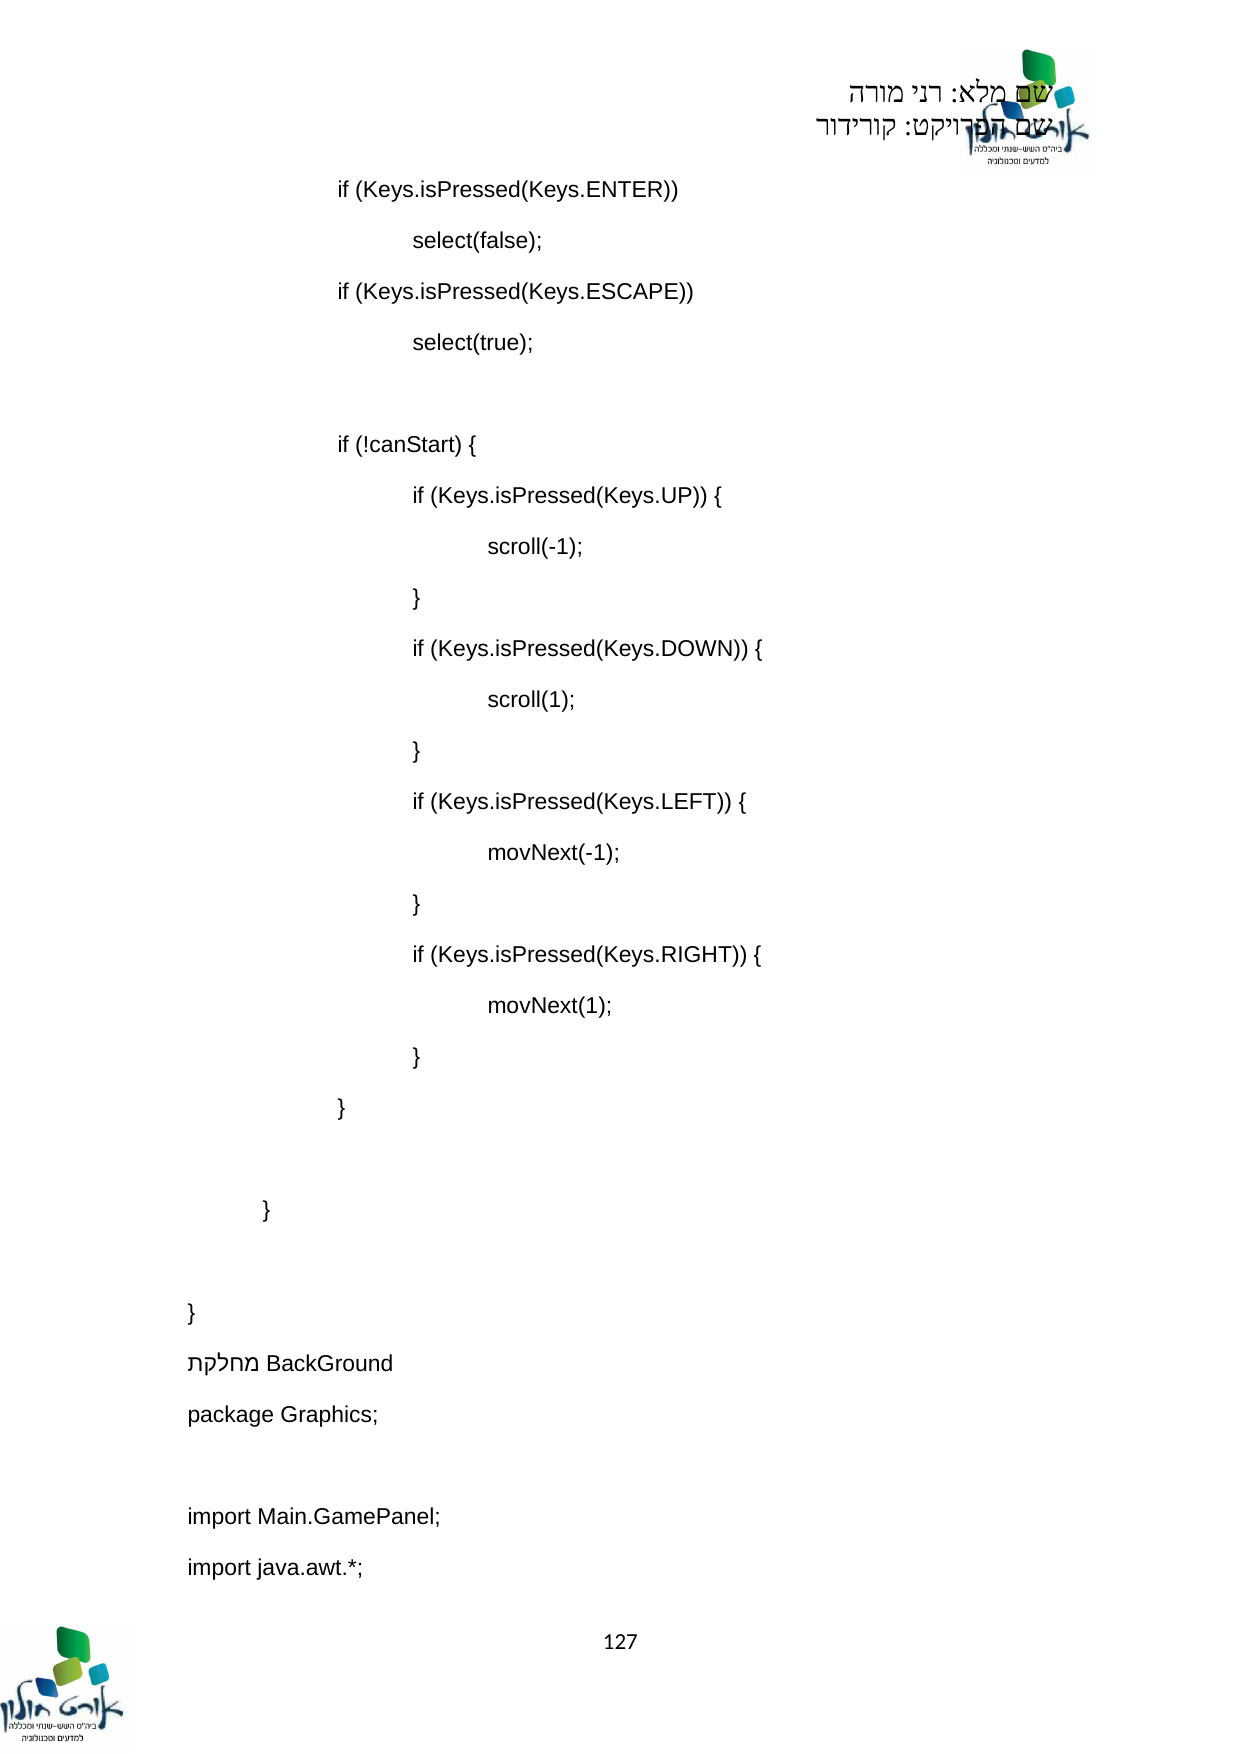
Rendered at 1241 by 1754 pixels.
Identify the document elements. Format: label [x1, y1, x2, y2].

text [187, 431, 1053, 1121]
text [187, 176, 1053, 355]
picture [965, 46, 1097, 178]
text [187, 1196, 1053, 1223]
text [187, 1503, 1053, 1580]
picture [0, 1622, 131, 1754]
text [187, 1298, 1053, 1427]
